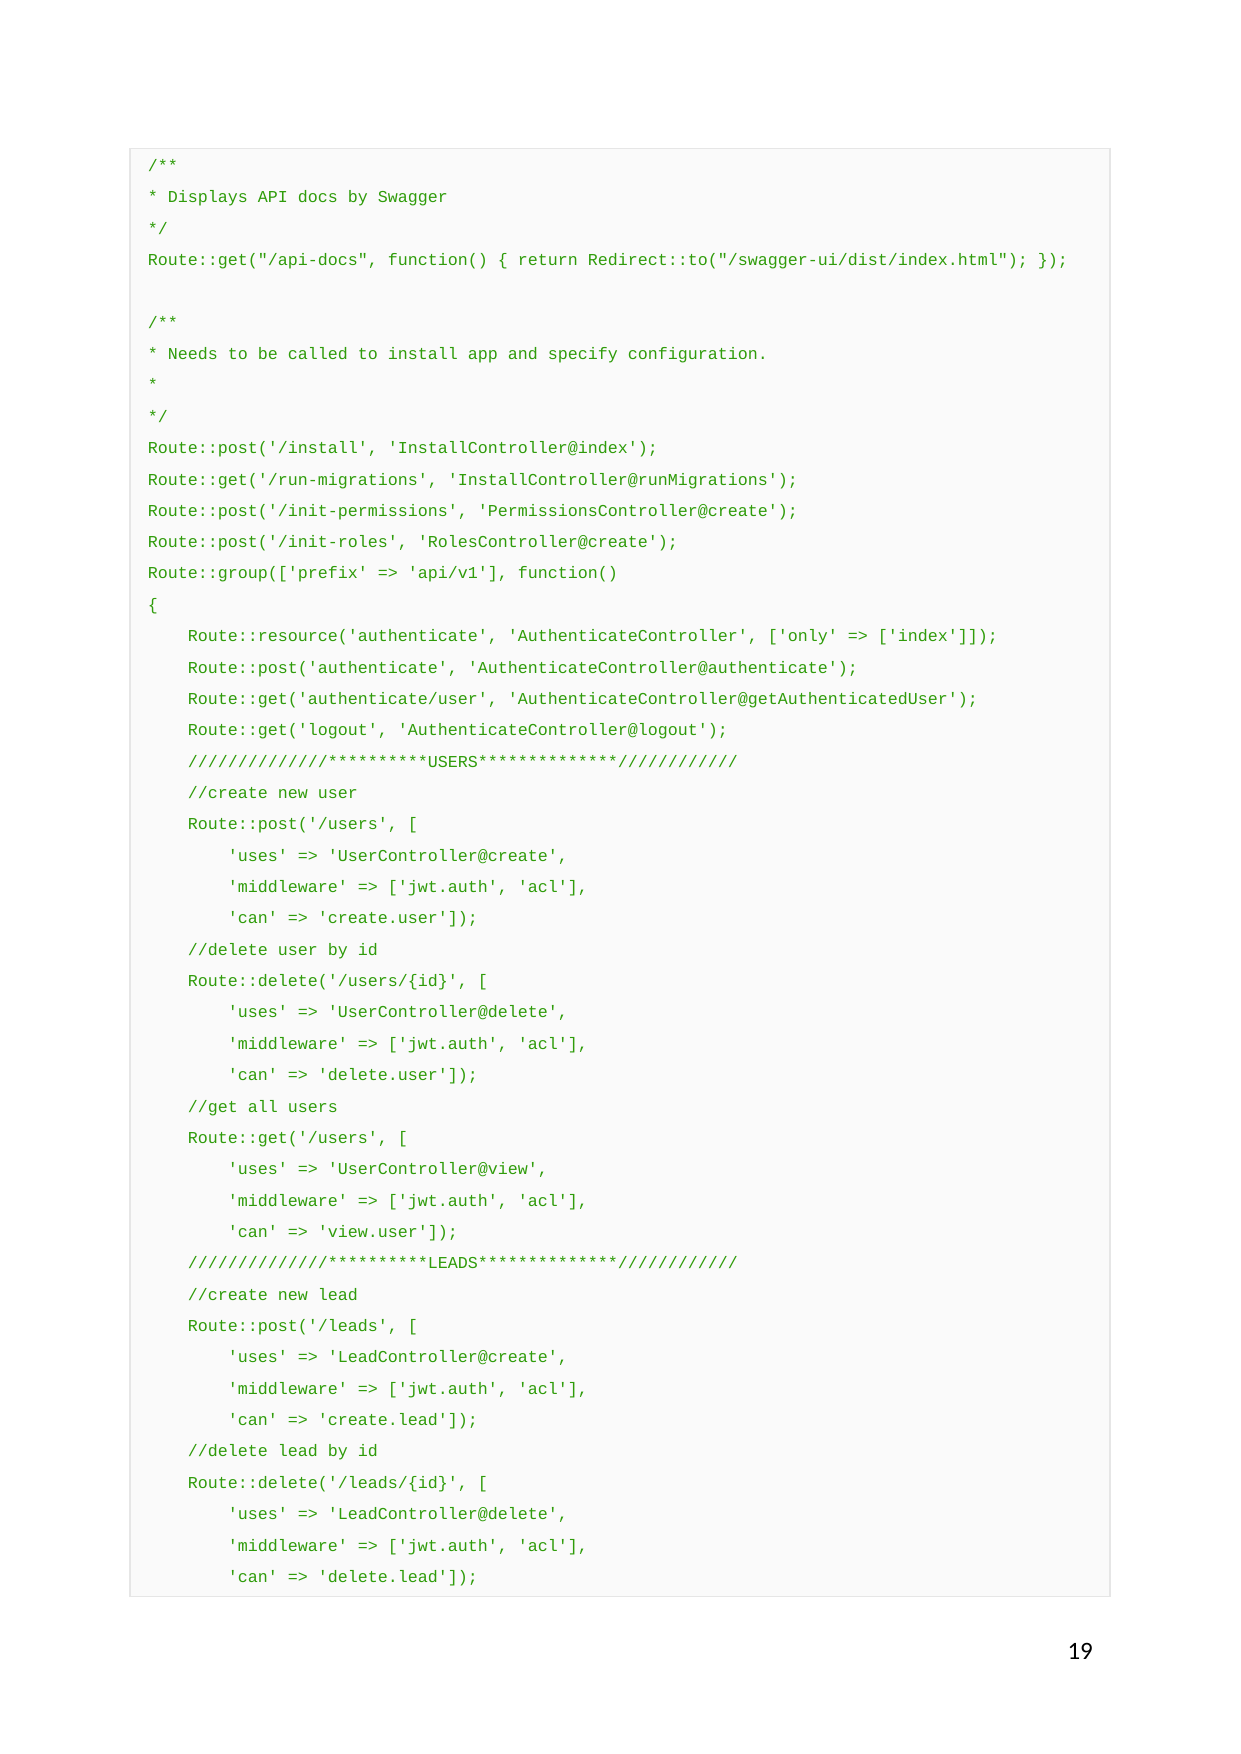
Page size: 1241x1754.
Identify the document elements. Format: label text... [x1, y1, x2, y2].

text Route::get('logout', 'AuthenticateController@logout'); [131, 712, 1109, 741]
text //delete user by id [131, 931, 1109, 960]
text * Needs to be called to install app and specify configuration. [131, 336, 1109, 364]
text Route::resource('authenticate', 'AuthenticateController', ['only' => ['index']]); [131, 618, 1109, 647]
text Route::post('/install', 'InstallController@index'); [131, 430, 1109, 458]
text Route::get('authenticate/user', 'AuthenticateController@getAuthenticatedUser'); [131, 681, 1109, 709]
text 'uses' => 'LeadController@delete', [131, 1496, 1109, 1524]
text * Displays API docs by Swagger [131, 179, 1109, 208]
text Route::group(['prefix' => 'api/v1'], function() [131, 555, 1109, 584]
text //create new user [131, 775, 1109, 803]
text 'can' => 'delete.lead']); [131, 1558, 1109, 1596]
text 'can' => 'delete.user']); [131, 1057, 1109, 1086]
text { [131, 587, 1109, 615]
text */ [131, 210, 1109, 239]
text 'middleware' => ['jwt.auth', 'acl'], [131, 1527, 1109, 1556]
text Route::post('authenticate', 'AuthenticateController@authenticate'); [131, 649, 1109, 678]
text 'can' => 'create.lead']); [131, 1402, 1109, 1431]
text Route::get("/api-docs", function() { return Redirect::to("/swagger-ui/dist/index.html"); }); [131, 242, 1109, 270]
text 'middleware' => ['jwt.auth', 'acl'], [131, 1370, 1109, 1399]
text //get all users [131, 1088, 1109, 1117]
text //////////////**********USERS**************//////////// [131, 743, 1109, 772]
text Route::post('/leads', [ [131, 1308, 1109, 1336]
text Route::post('/users', [ [131, 806, 1109, 835]
text 'uses' => 'UserController@create', [131, 837, 1109, 866]
text * [131, 367, 1109, 396]
text //create new lead [131, 1276, 1109, 1305]
text 'uses' => 'UserController@view', [131, 1151, 1109, 1180]
text 'can' => 'create.user']); [131, 900, 1109, 929]
text /** [131, 149, 1109, 176]
text Route::post('/init-permissions', 'PermissionsController@create'); [131, 492, 1109, 521]
text 'middleware' => ['jwt.auth', 'acl'], [131, 1026, 1109, 1054]
text 'middleware' => ['jwt.auth', 'acl'], [131, 869, 1109, 897]
text //delete lead by id [131, 1433, 1109, 1462]
text Route::get('/run-migrations', 'InstallController@runMigrations'); [131, 461, 1109, 490]
text 'uses' => 'LeadController@create', [131, 1339, 1109, 1368]
text /** [131, 304, 1109, 333]
text //////////////**********LEADS**************//////////// [131, 1245, 1109, 1274]
text Route::delete('/users/{id}', [ [131, 963, 1109, 992]
text Route::post('/init-roles', 'RolesController@create'); [131, 524, 1109, 553]
text 'can' => 'view.user']); [131, 1214, 1109, 1242]
text Route::get('/users', [ [131, 1119, 1109, 1148]
text 'middleware' => ['jwt.auth', 'acl'], [131, 1182, 1109, 1211]
text */ [131, 398, 1109, 427]
text Route::delete('/leads/{id}', [ [131, 1464, 1109, 1493]
text 'uses' => 'UserController@delete', [131, 994, 1109, 1023]
